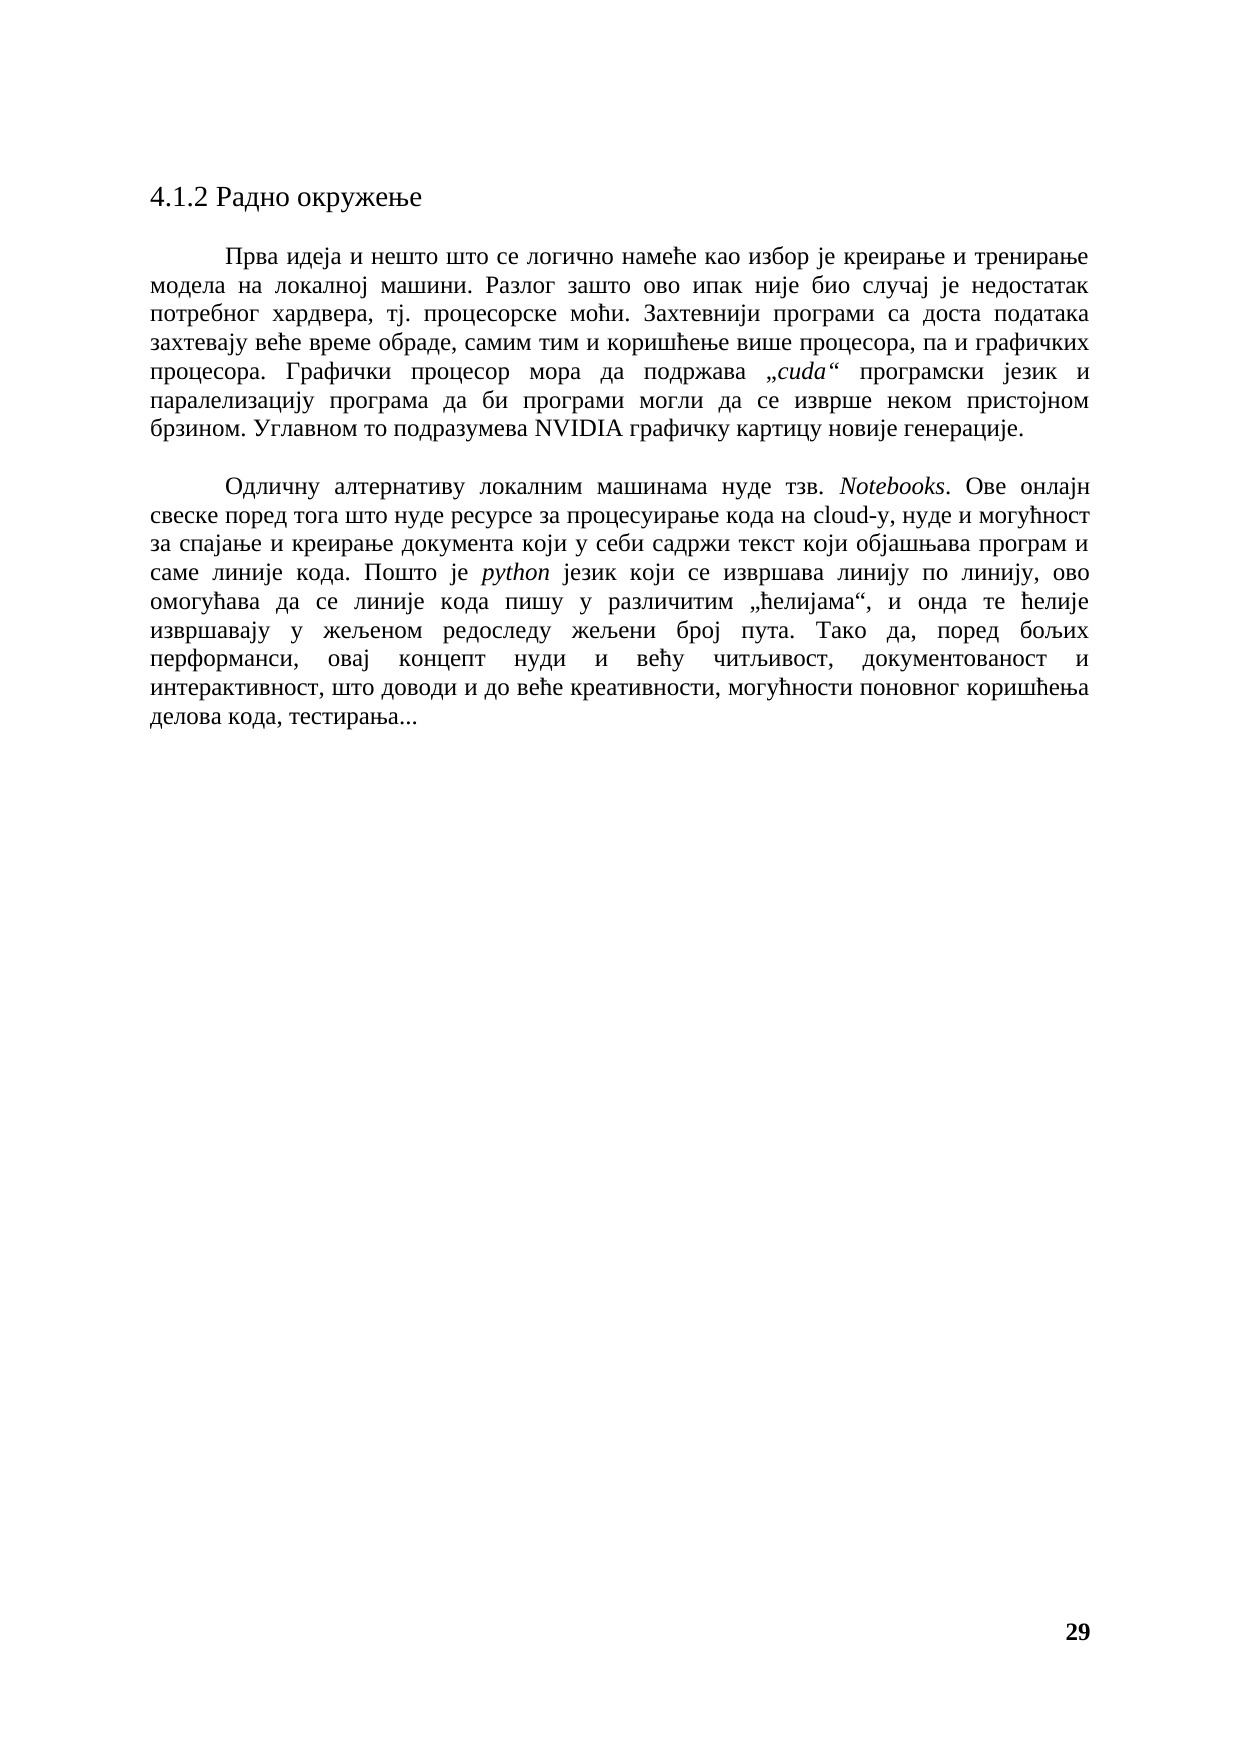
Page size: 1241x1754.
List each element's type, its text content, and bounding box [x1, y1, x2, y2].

text Одличну алтернативу локалним машинама нуде тзв. Notebooks. Ове онлајн свеске поред тога што нуде ресурсе за процесуирање кода на cloud-у, нуде и могућност за спајање и креирање документа који у себи садржи текст који објашњава програм и саме линије кода. Пошто је python језик који се извршава линију по линију, ово омогућава да се линије кода пишу у различитим „ћелијама“, и онда те ћелије извршавају у жељеном редоследу жељени број пута. Тако да, поред бољих перформанси, овај концепт нуди и већу читљивост, документованост и интерактивност, што доводи и до веће креативности, могућности поновног коришћења делова кода, тестирања... [150, 471, 1090, 730]
text 4.1.2 Радно окружење [150, 179, 1090, 212]
text Прва идеја и нешто што се логично намеће као избор је креирање и тренирање модела на локалној машини. Разлог зашто ово ипак није био случај је недостатак потребног хардвера, тј. процесорске моћи. Захтевнији програми са доста података захтевају веће време обраде, самим тим и коришћење више процесора, па и графичких процесора. Графички процесор мора да подржава „cuda“ програмски језик и паралелизацију програма да би програми могли да се изврше неком пристојном брзином. Углавном то подразумева NVIDIA графичку картицу новије генерације. [150, 241, 1090, 442]
